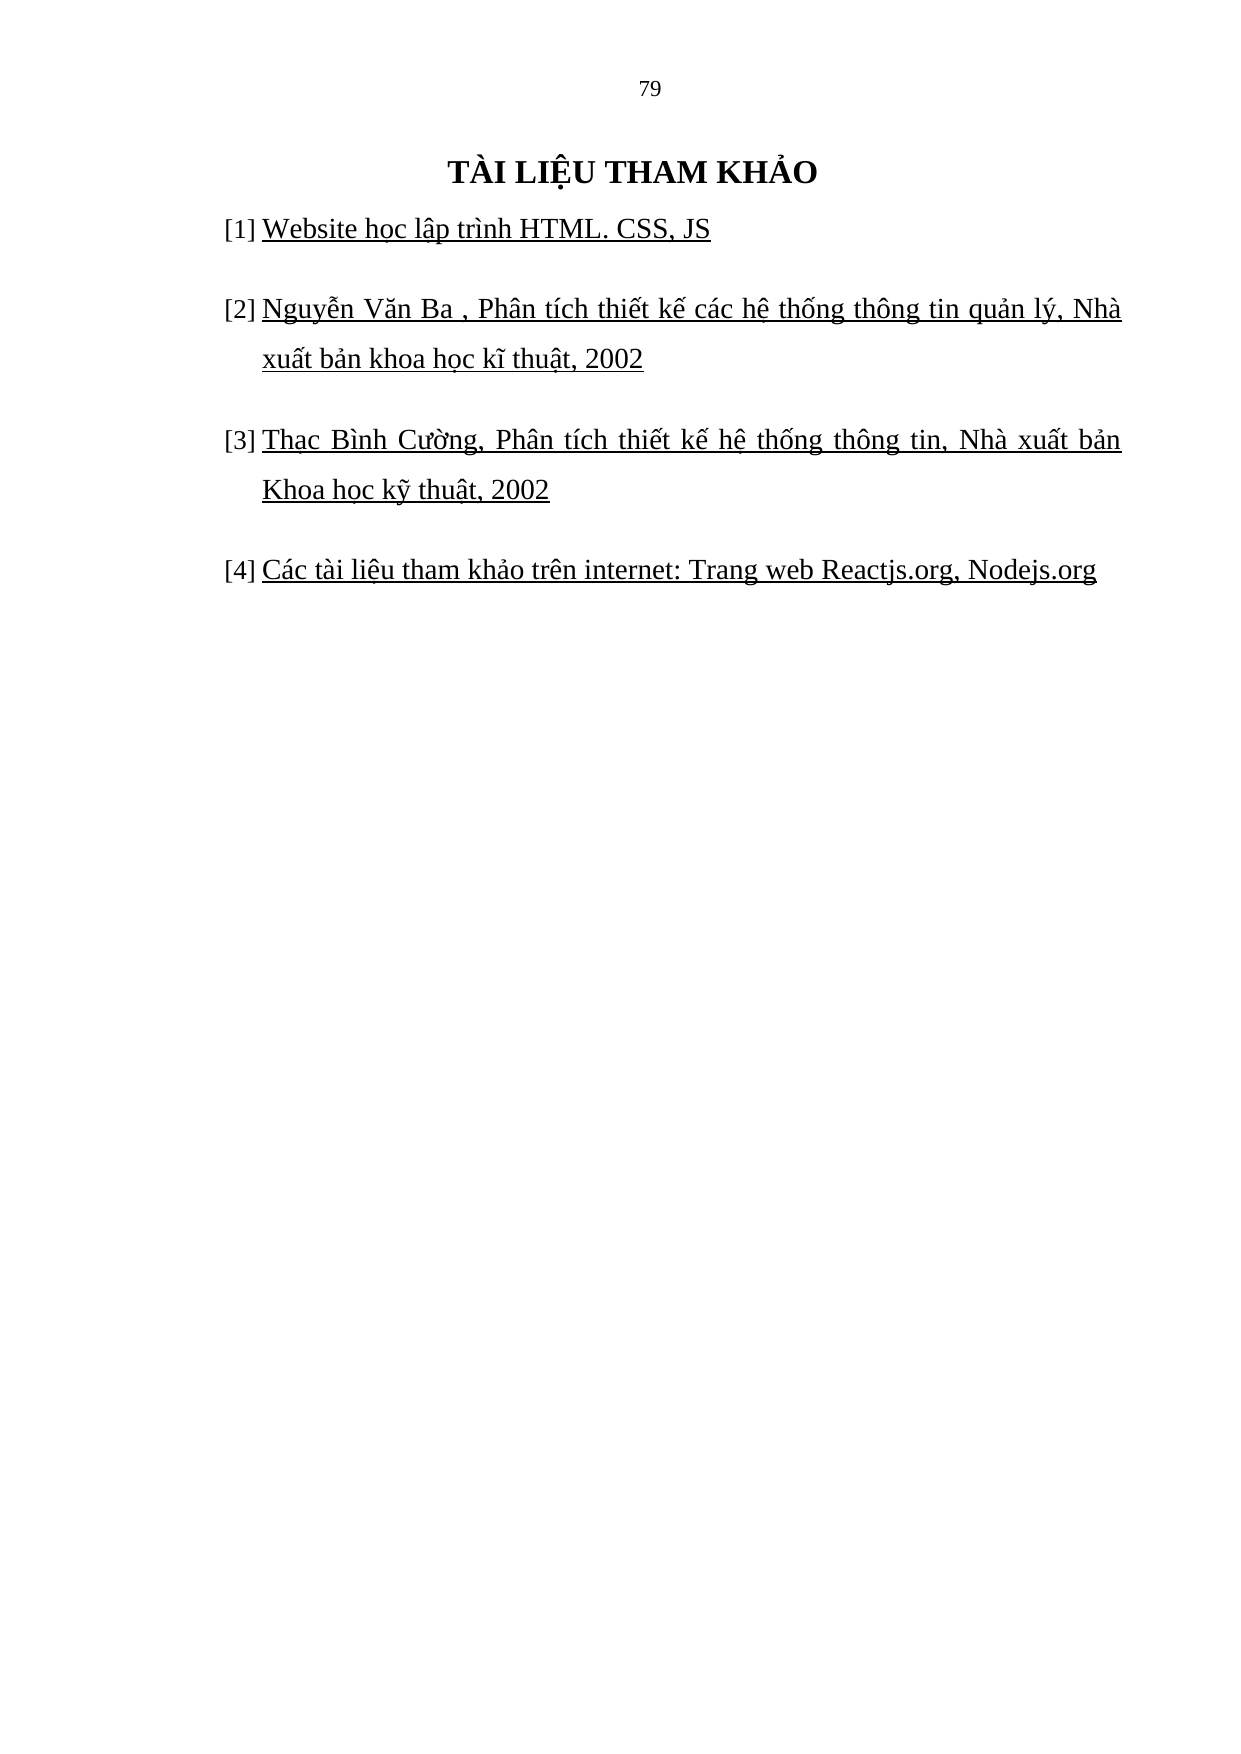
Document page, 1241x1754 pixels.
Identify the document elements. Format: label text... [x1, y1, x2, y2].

list Các tài liệu tham khảo trên internet: Trang web Reactjs.org, Nodejs.org [224, 552, 1122, 586]
list Nguyễn Văn Ba , Phân tích thiết kế các hệ thống thông tin quản lý, Nhà xuất bản khoa học kĩ thuật, 2002 [224, 291, 1122, 375]
list Thạc Bình Cường, Phân tích thiết kế hệ thống thông tin, Nhà xuất bản Khoa học kỹ thuật, 2002 [224, 422, 1122, 506]
list Website học lập trình HTML. CSS, JS [224, 211, 1122, 244]
subtitle TÀI LIỆU THAM KHẢO [351, 152, 914, 191]
